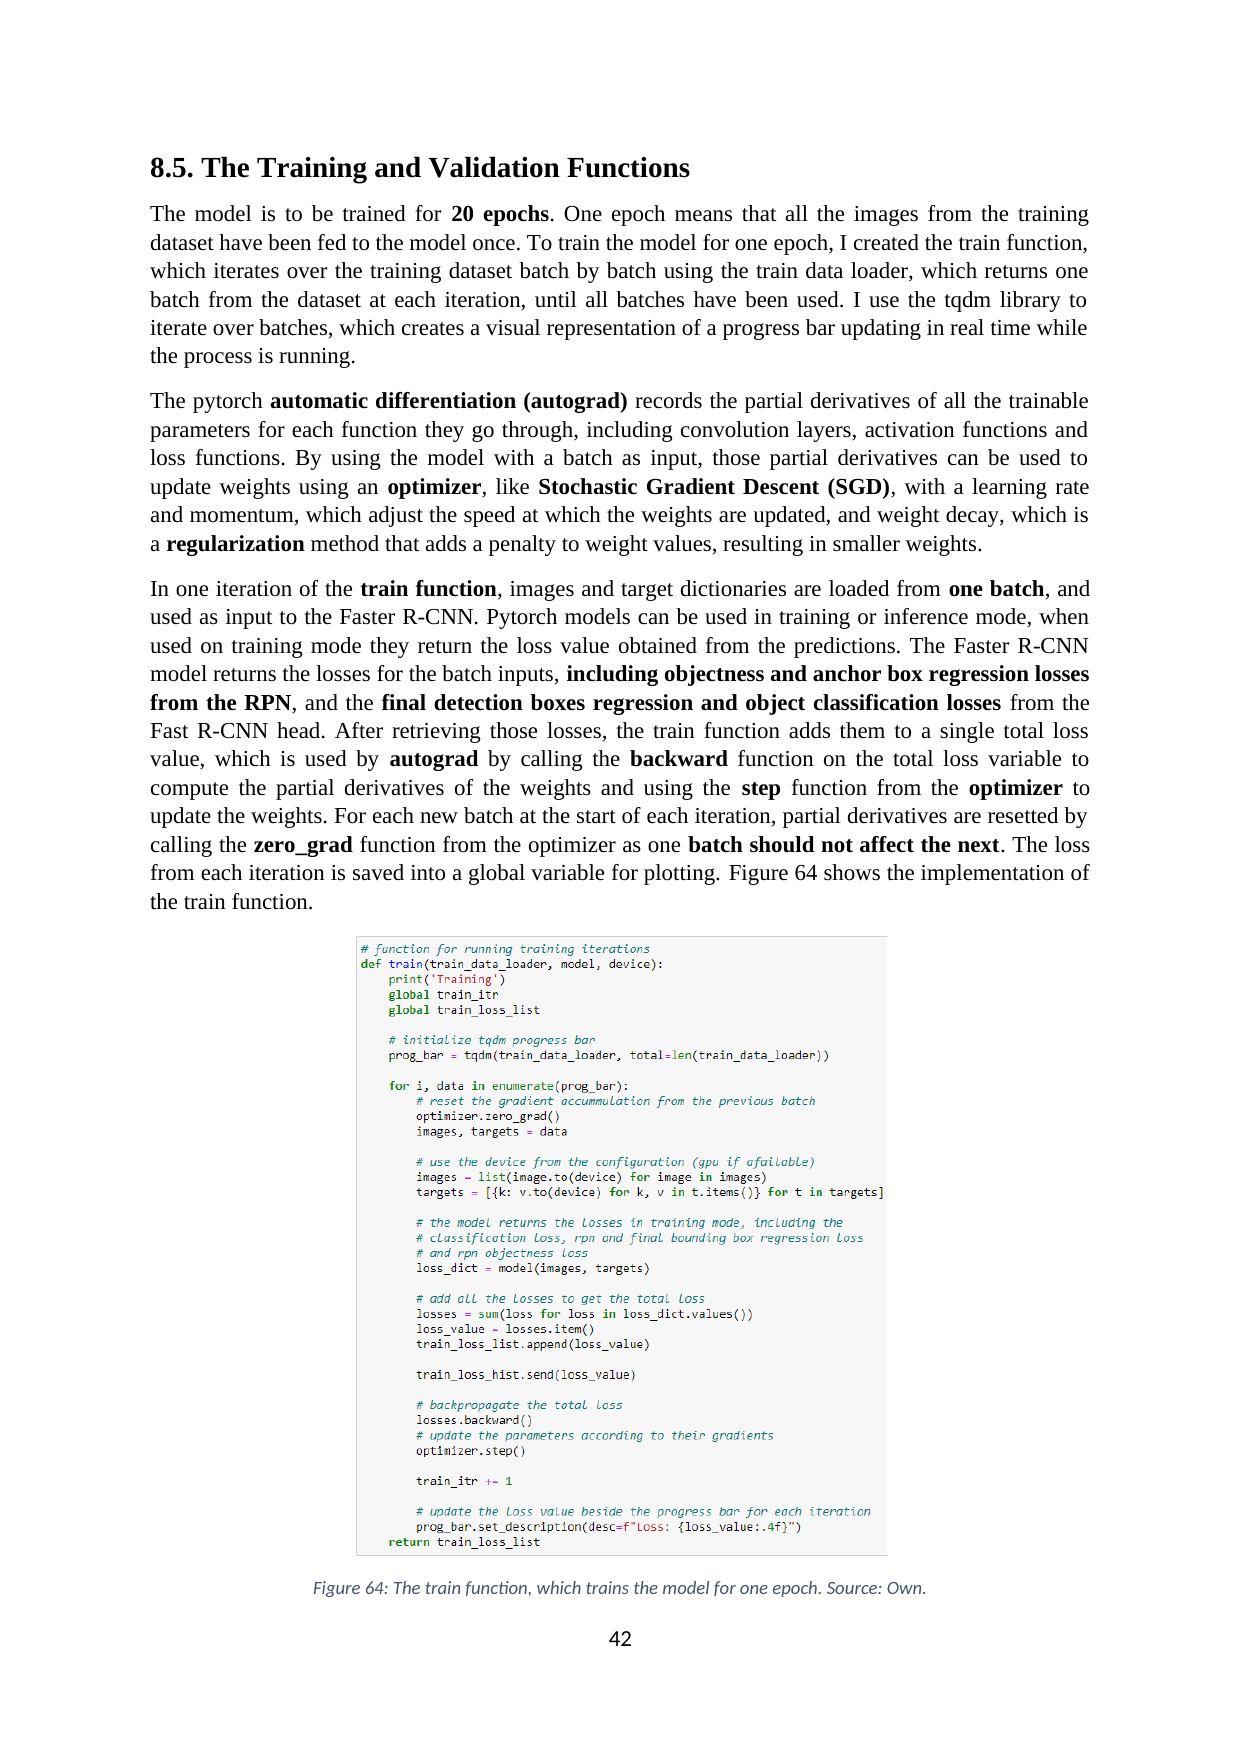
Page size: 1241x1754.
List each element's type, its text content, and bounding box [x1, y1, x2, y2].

text Figure 64: The train function, which trains the model for one epoch. Source: Own. [150, 1576, 1090, 1599]
text In one iteration of the train function, images and target dictionaries are loaded from one batch, and used as input to the Faster R-CNN. Pytorch models can be used in training or inference mode, when used on training mode they return the loss value obtained from the predictions. The Faster R-CNN model returns the losses for the batch inputs, including objectness and anchor box regression losses from the RPN, and the final detection boxes regression and object classification losses from the Fast R-CNN head. After retrieving those losses, the train function adds them to a single total loss value, which is used by autograd by calling the backward function on the total loss variable to compute the partial derivatives of the weights and using the step function from the optimizer to update the weights. For each new batch at the start of each iteration, partial derivatives are resetted by calling the zero_grad function from the optimizer as one batch should not affect the next. The loss from each iteration is saved into a global variable for plotting. Figure 64 shows the implementation of the train function. [150, 575, 1090, 914]
text The pytorch automatic differentiation (autograd) records the partial derivatives of all the trainable parameters for each function they go through, including convolution layers, activation functions and loss functions. By using the model with a batch as input, those partial derivatives can be used to update weights using an optimizer, like Stochastic Gradient Descent (SGD), with a learning rate and momentum, which adjust the speed at which the weights are updated, and weight decay, which is a regularization method that adds a penalty to weight values, resulting in smaller weights. [150, 388, 1090, 556]
picture [352, 932, 888, 1558]
text The model is to be trained for 20 epochs. One epoch means that all the images from the training dataset have been fed to the model once. To train the model for one epoch, I created the train function, which iterates over the training dataset batch by batch using the train data loader, which returns one batch from the dataset at each iteration, until all batches have been used. I use the tqdm library to iterate over batches, which creates a visual representation of a progress bar updating in real time while the process is running. [150, 200, 1090, 369]
subtitle 8.5. The Training and Validation Functions [150, 150, 1090, 183]
